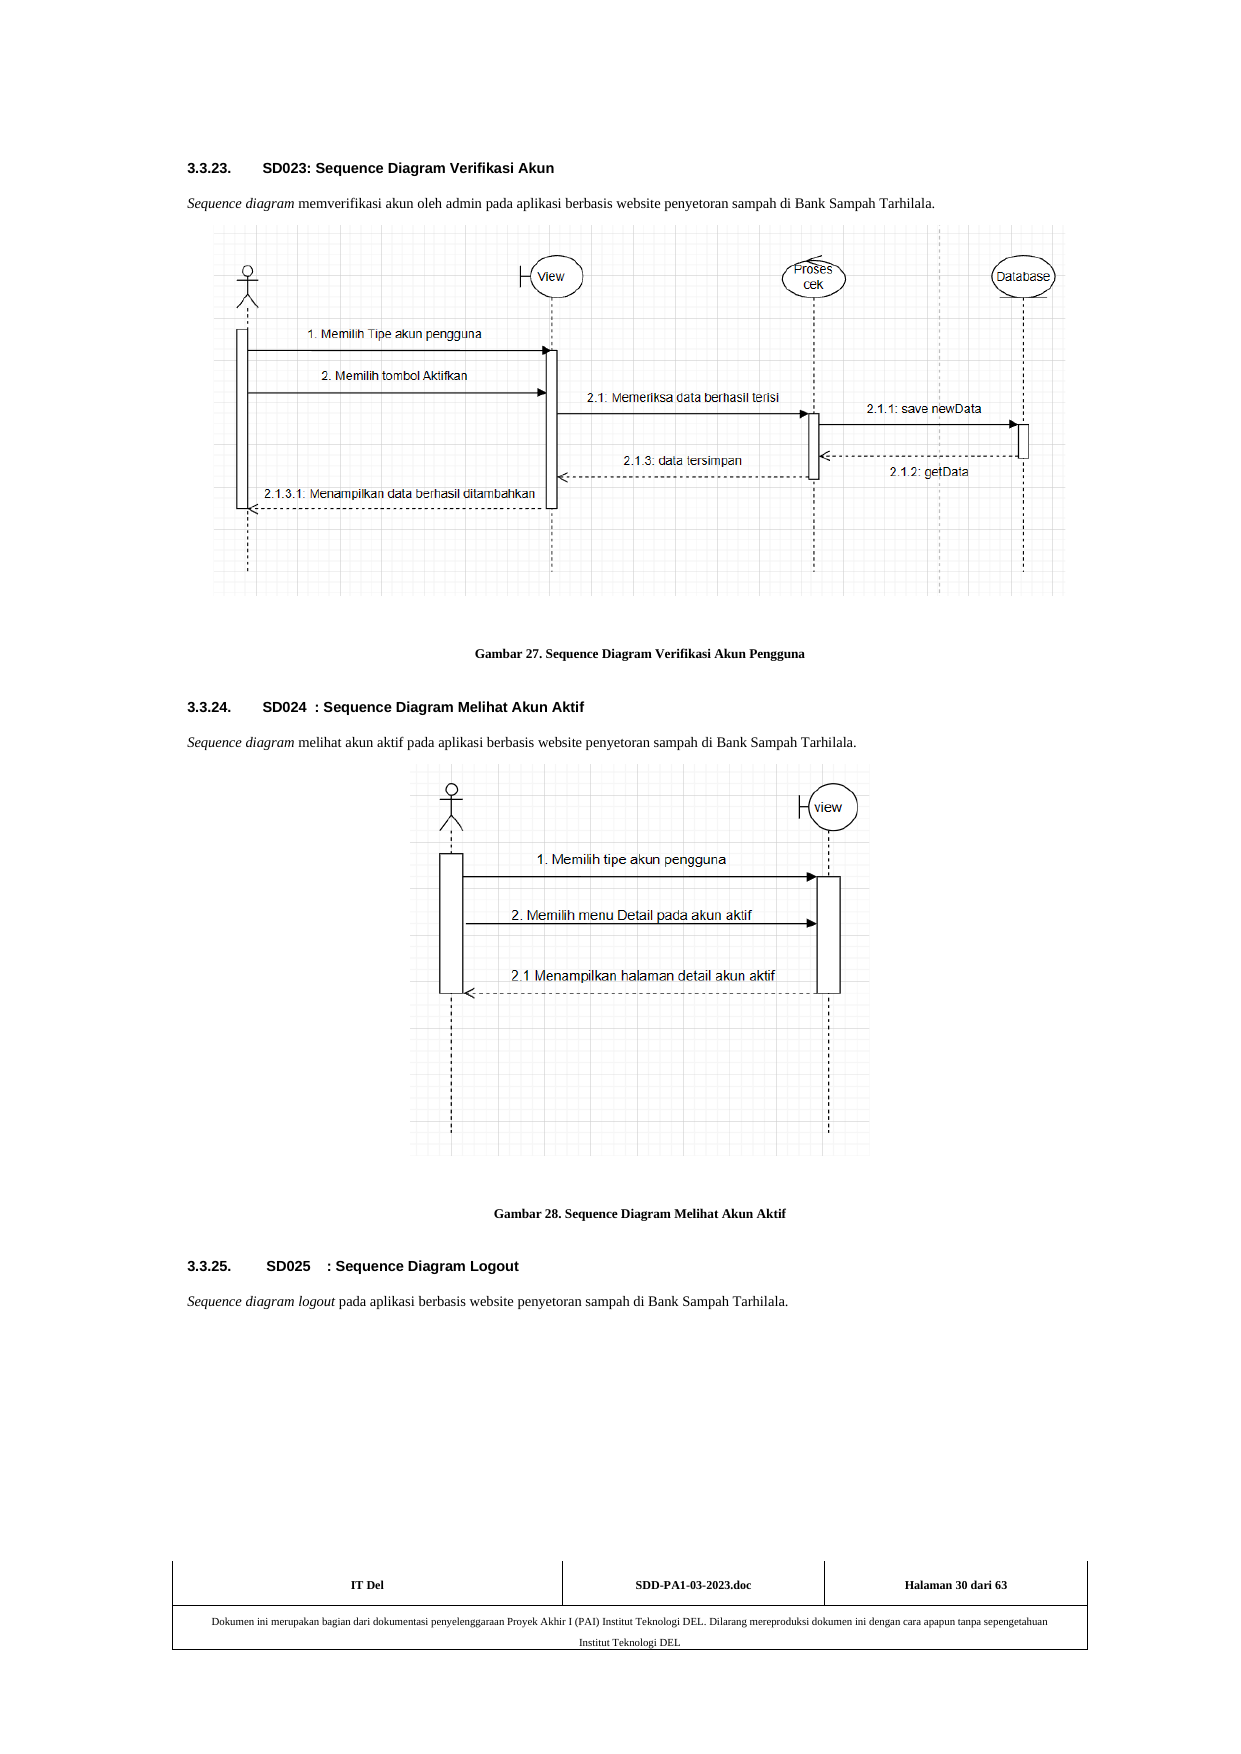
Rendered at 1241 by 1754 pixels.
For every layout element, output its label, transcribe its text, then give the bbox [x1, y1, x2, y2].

subtitle SD023: Sequence Diagram Verifikasi Akun [187, 148, 1092, 176]
picture [213, 225, 1066, 596]
text Sequence diagram logout pada aplikasi berbasis website penyetoran sampah di Bank Sampah Tarhilala. [187, 1281, 1092, 1310]
text Sequence diagram melihat akun aktif pada aplikasi berbasis website penyetoran sampah di Bank Sampah Tarhilala. [187, 722, 1092, 750]
picture [410, 764, 870, 1156]
subtitle SD024 : Sequence Diagram Melihat Akun Aktif [187, 687, 1092, 715]
subtitle SD025 : Sequence Diagram Logout [187, 1246, 1092, 1275]
subtitle Gambar 28. Sequence Diagram Melihat Akun Aktif [187, 1195, 1092, 1221]
subtitle Gambar 27. Sequence Diagram Verifikasi Akun Pengguna [187, 635, 1092, 662]
text Sequence diagram memverifikasi akun oleh admin pada aplikasi berbasis website penyetoran sampah di Bank Sampah Tarhilala. [187, 183, 1092, 211]
